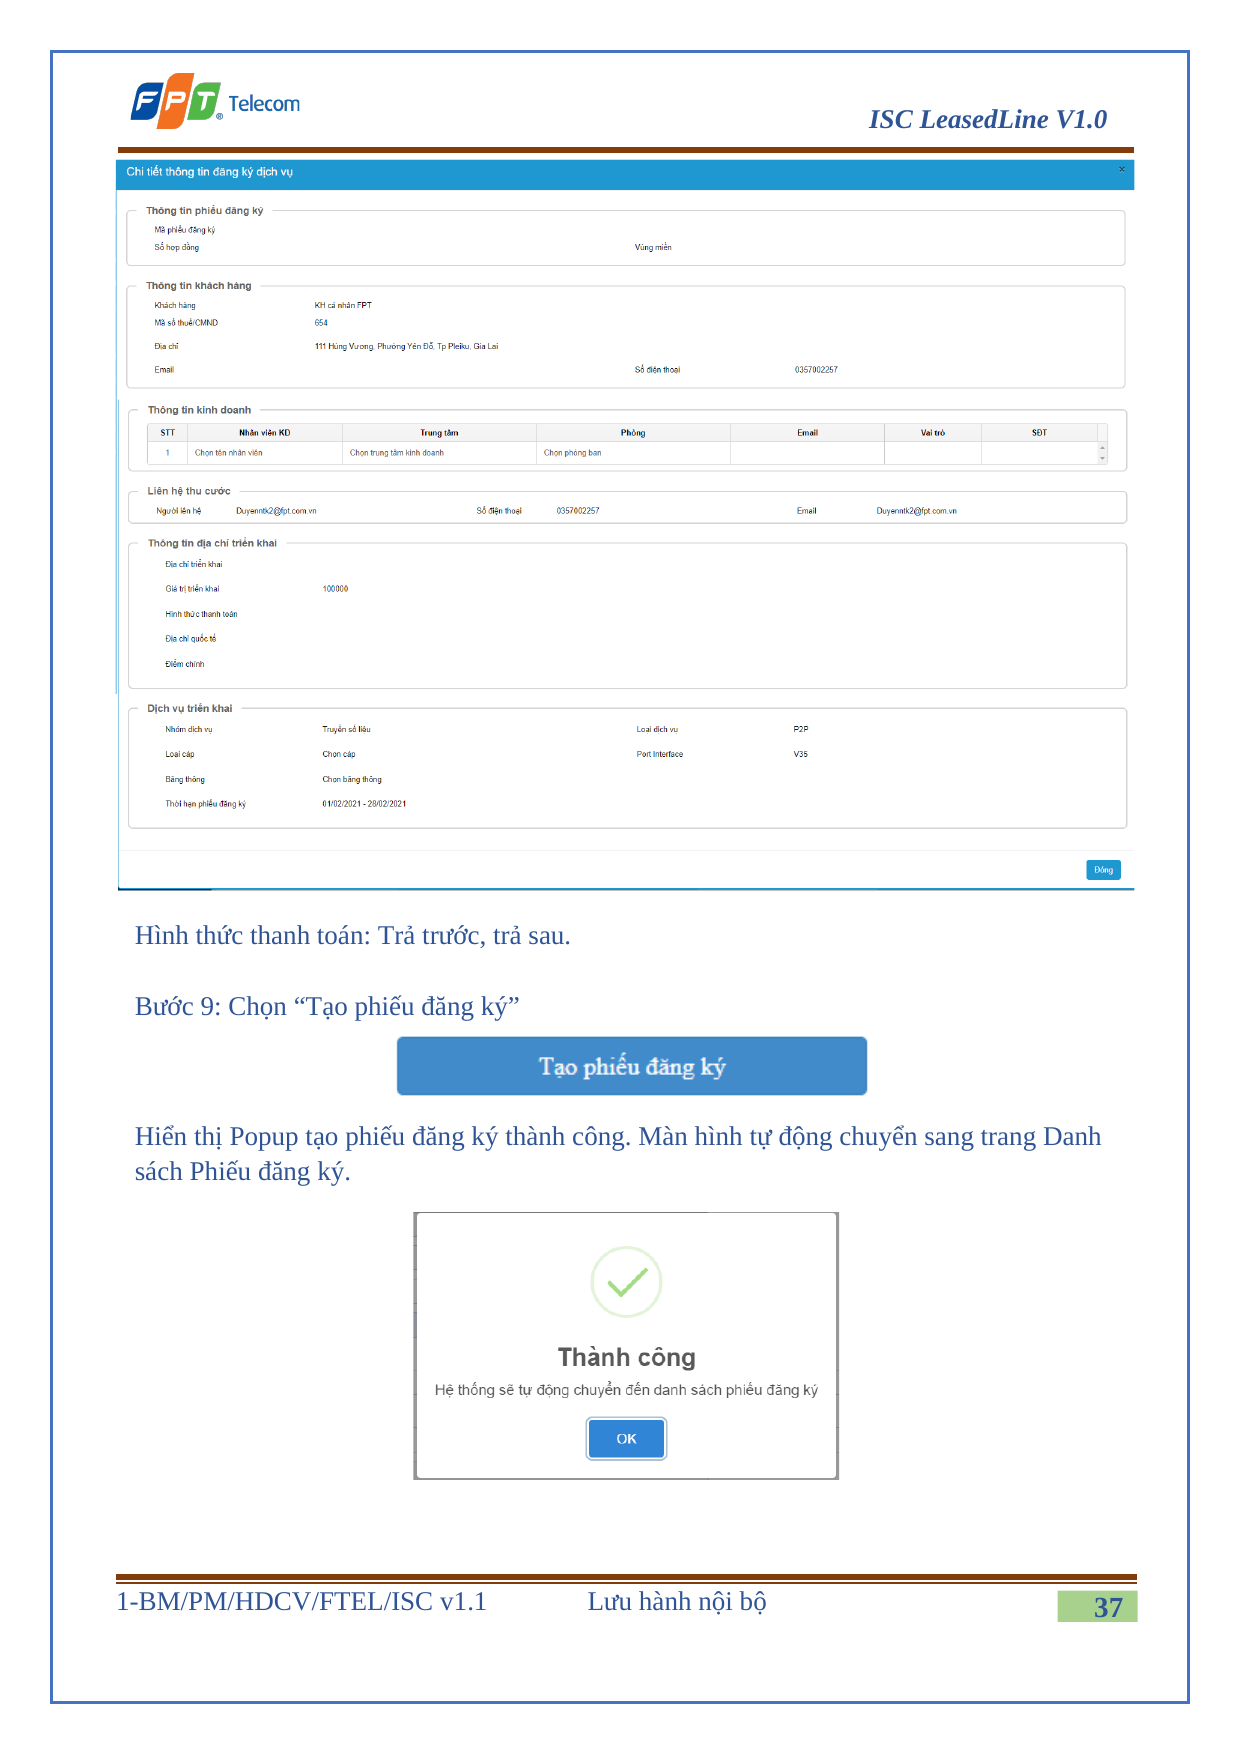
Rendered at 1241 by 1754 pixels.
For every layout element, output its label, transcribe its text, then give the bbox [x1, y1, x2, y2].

picture [413, 1212, 840, 1480]
list Hình thức thanh toán: Trả trước, trả sau. [134, 919, 1137, 950]
list Hiển thị Popup tạo phiếu đăng ký thành công. Màn hình tự động chuyển sang trang Danh sách Phiếu đăng ký. [134, 1120, 1137, 1187]
picture [115, 159, 1135, 900]
list Bước 9: Chọn “Tạo phiếu đăng ký” [134, 990, 1137, 1022]
picture [130, 73, 300, 129]
picture [377, 1026, 894, 1116]
